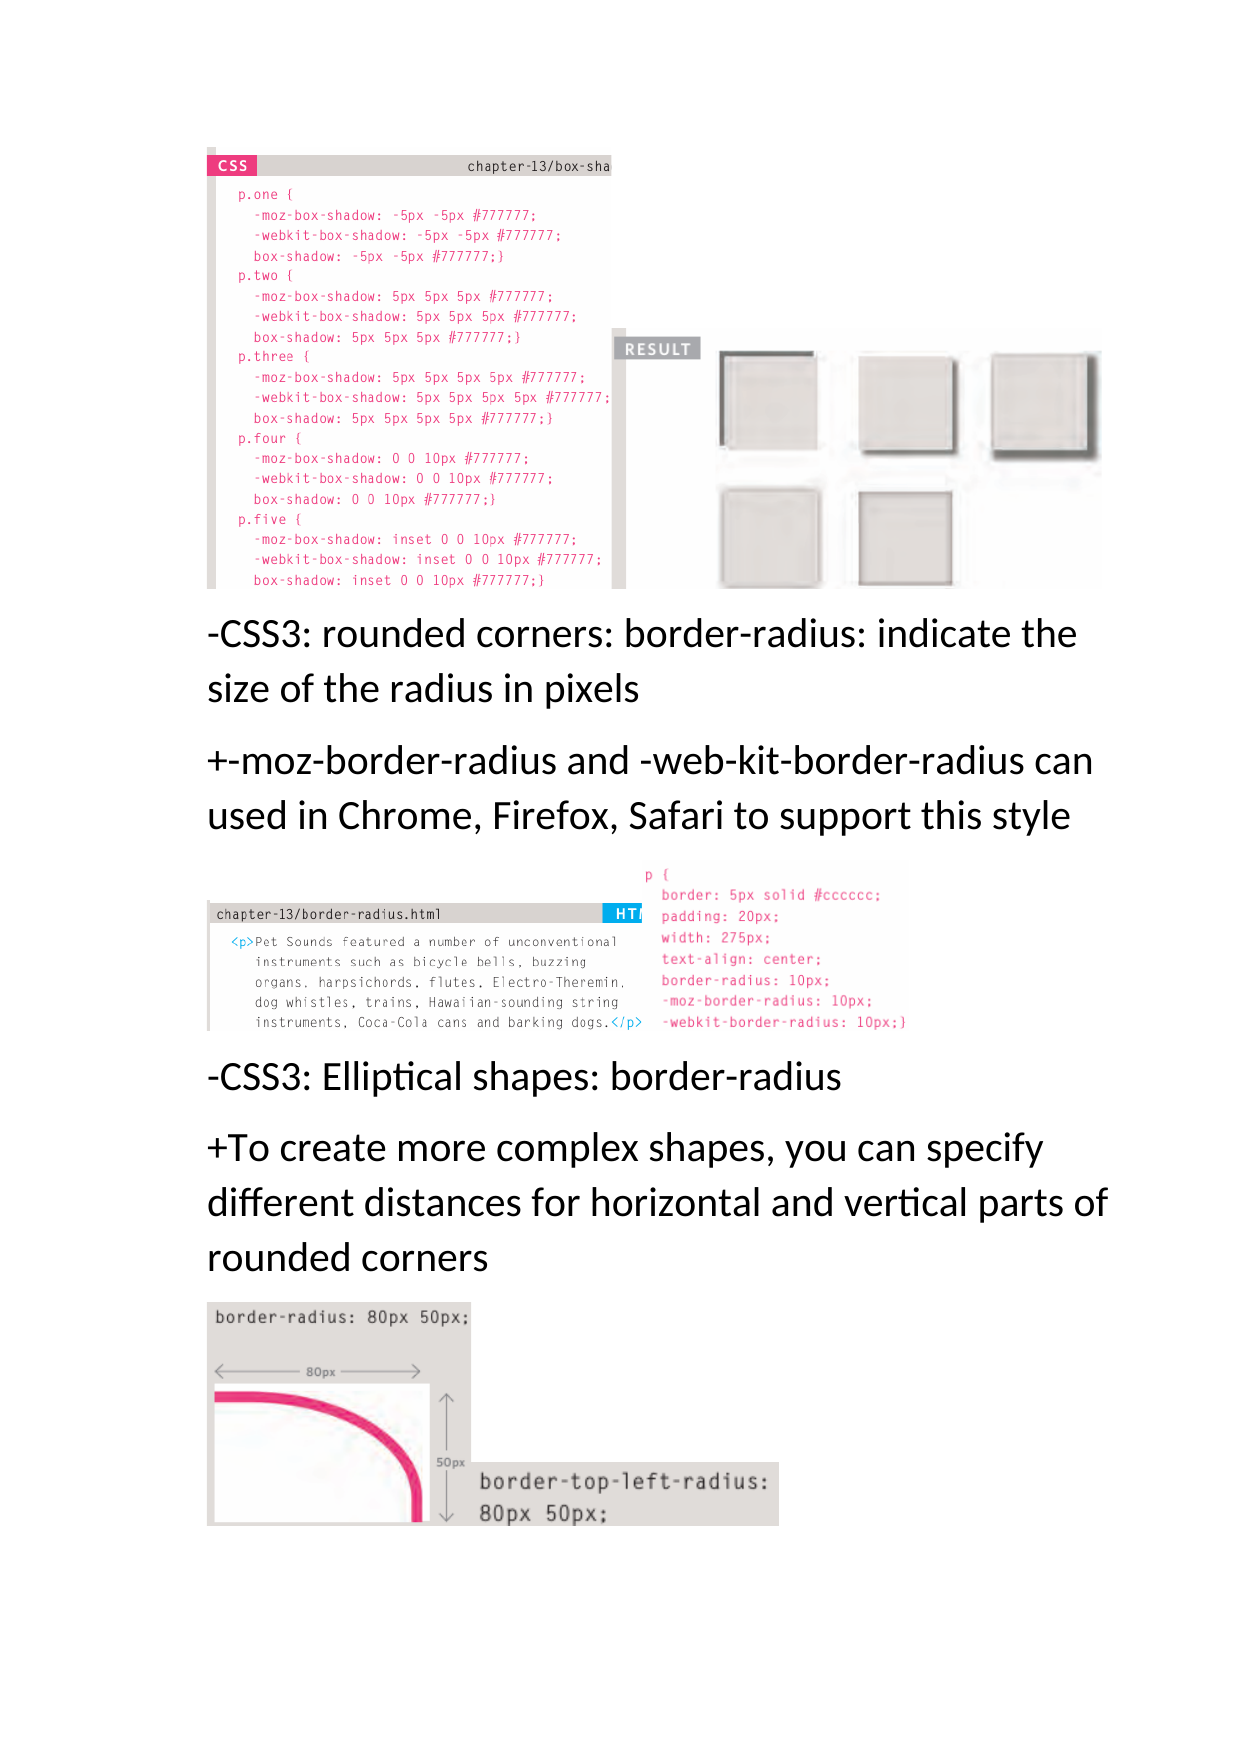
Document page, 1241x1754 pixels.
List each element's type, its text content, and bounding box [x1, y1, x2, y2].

text -CSS3: Elliptical shapes: border-radius [207, 1049, 1122, 1100]
picture [206, 147, 1102, 589]
picture [206, 1302, 779, 1526]
text -CSS3: rounded corners: border-radius: indicate the size of the radius in pixels [207, 607, 1122, 713]
text +-moz-border-radius and -web-kit-border-radius can used in Chrome, Firefox, Safari to support this style [207, 734, 1122, 839]
text +To create more complex shapes, you can specify different distances for horizontal and vertical parts of rounded corners [207, 1121, 1122, 1282]
picture [206, 860, 909, 1031]
